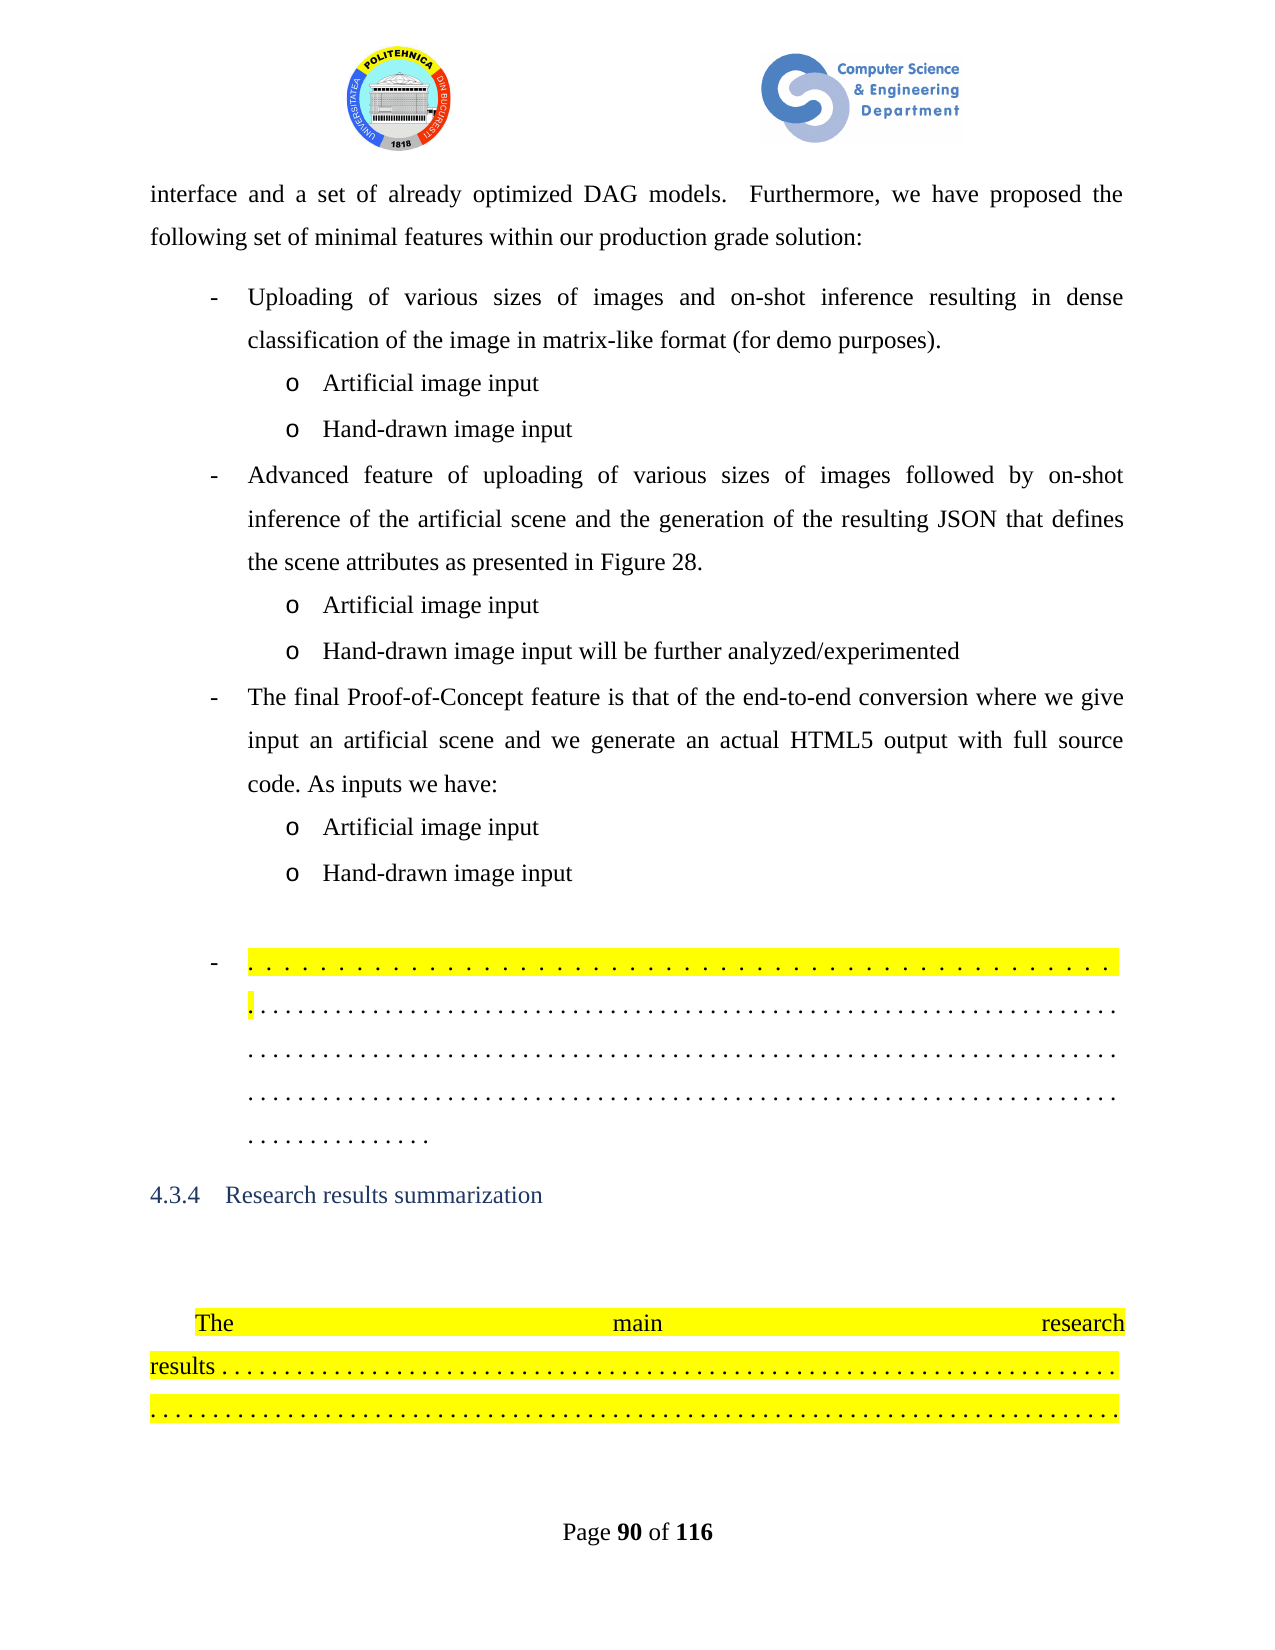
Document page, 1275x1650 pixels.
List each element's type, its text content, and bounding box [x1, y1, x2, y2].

list Hand-drawn image input [285, 414, 1125, 445]
list Artificial image input [285, 368, 1125, 399]
list Uploading of various sizes of images and on-shot inference resulting in dense classification of the image in matrix-like format (for demo purposes). [210, 282, 1125, 354]
list Hand-drawn image input [285, 858, 1125, 889]
picture [346, 46, 451, 151]
list Artificial image input [285, 590, 1125, 621]
list The final Proof-of-Concept feature is that of the end-to-end conversion where we give input an artificial scene and we generate an actual HTML5 output with full source code. As inputs we have: [210, 682, 1125, 797]
list Hand-drawn image input will be further analyzed/experimented [285, 636, 1125, 667]
list Advanced feature of uploading of various sizes of images followed by on-shot inference of the artificial scene and the generation of the resulting JSON that defines the scene attributes as presented in Figure 28. [210, 461, 1125, 576]
picture [760, 53, 963, 144]
subtitle Research results summarization [150, 1180, 1125, 1208]
list Artificial image input [285, 812, 1125, 843]
list . . . . . . . . . . . . . . . . . . . . . . . . . . . . . . . . . . . . . . . . . . . . . . . . . . . . . . . . . . . . . . . . . . . . . . . . . . . . . . . . . . . . . . . . . . . . . . . . . . . . . . . . . . . . . . . . . . . . . . . . . . . . . . . . . . . . . . . . . . . . . . . . . . . . . . . . . . . . . . . . . . . . . . . . . . . . . . . . . . . . . . . . . . . . . . . . . . . . . . . . . . . . . . . . . . . . . . . . . . . . . . . . . . . . . . . . . . . . . . . . . . . . . . . . . . . . . . . . . . . . . . . . . . . . . . . . . [210, 947, 1125, 1149]
